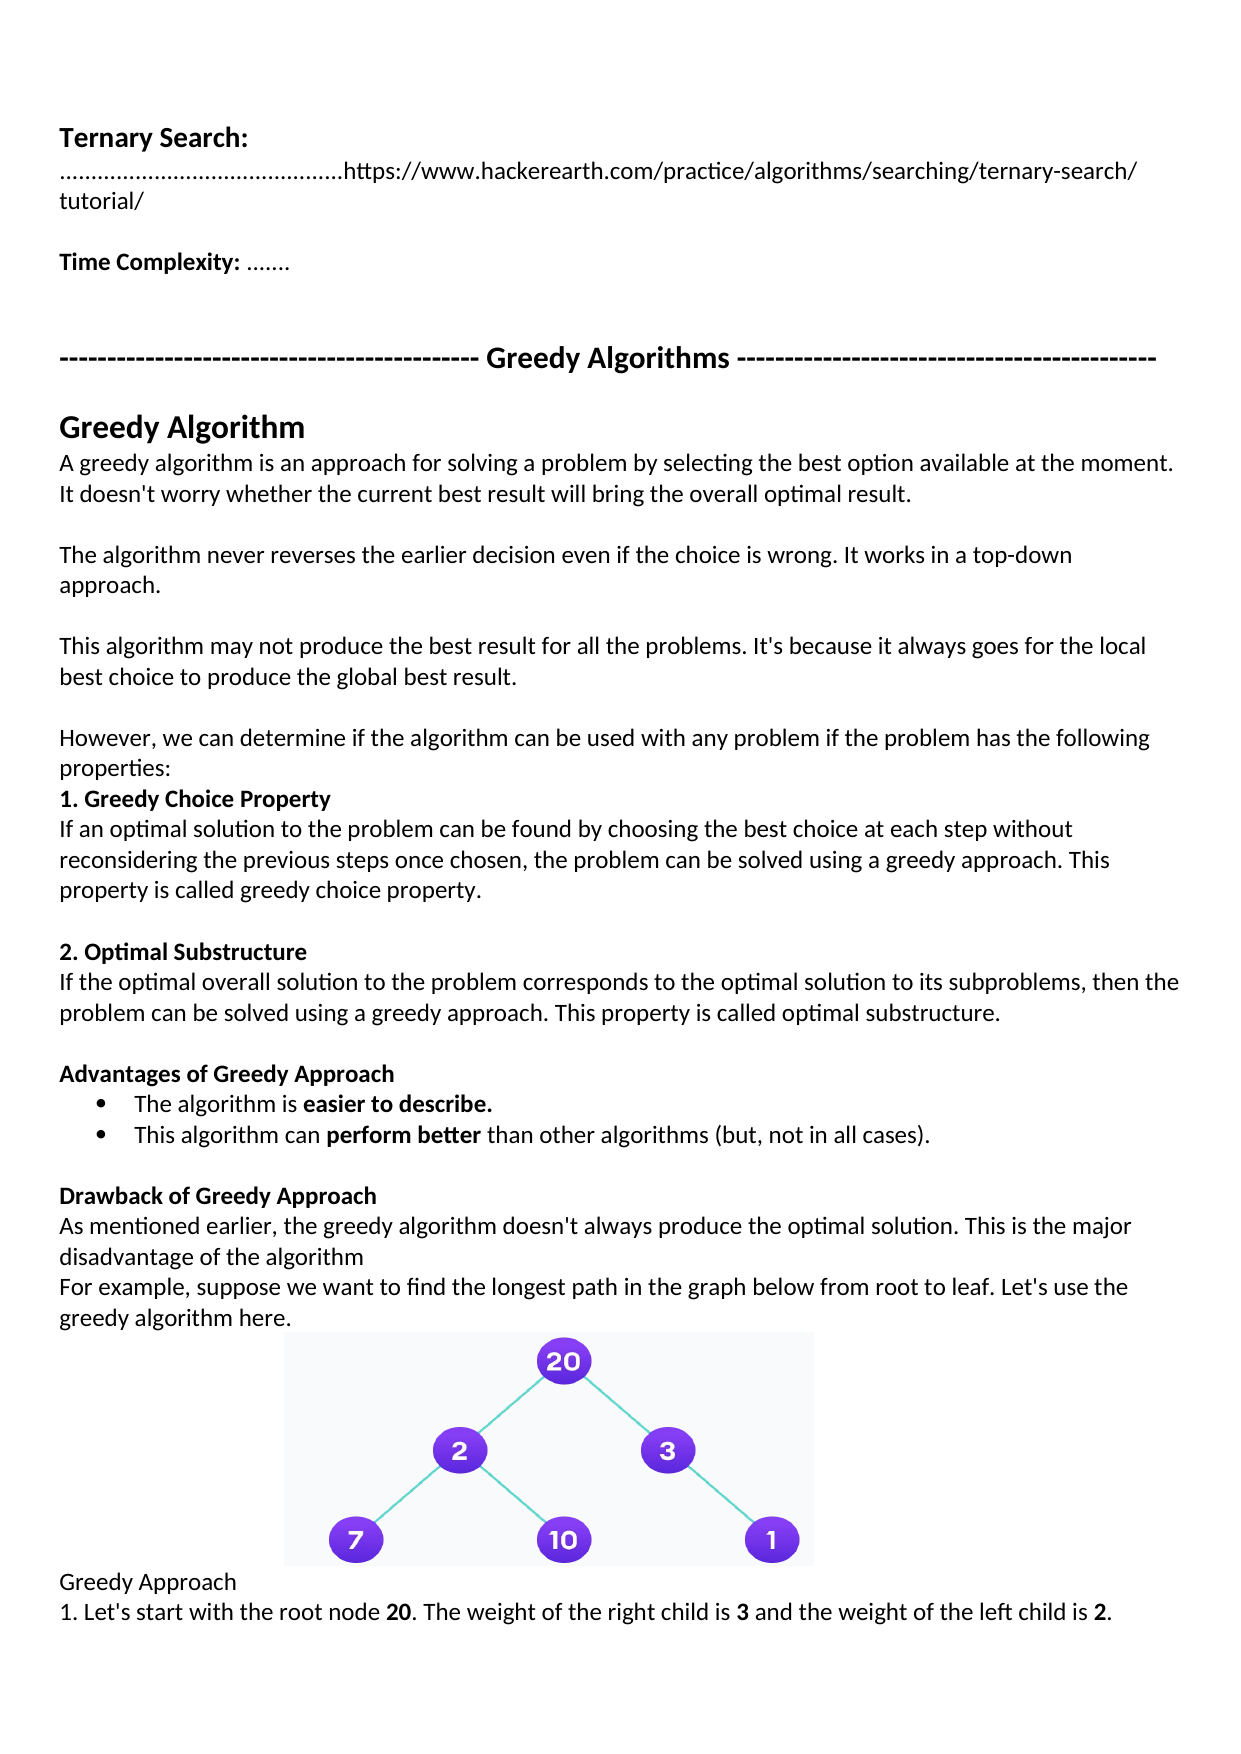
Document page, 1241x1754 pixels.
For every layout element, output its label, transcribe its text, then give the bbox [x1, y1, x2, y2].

text As mentioned earlier, the greedy algorithm doesn't always produce the optimal solution. This is the major disadvantage of the algorithm [59, 1210, 1181, 1271]
picture [284, 1332, 814, 1566]
text 2. Optimal Substructure [59, 936, 1181, 966]
text Drawback of Greedy Approach [59, 1180, 1181, 1210]
text The algorithm never reverses the earlier decision even if the choice is wrong. It works in a top-down approach. [59, 539, 1181, 600]
text 1. Greedy Choice Property [59, 783, 1181, 813]
list This algorithm can perform better than other algorithms (but, not in all cases). [97, 1119, 1181, 1149]
text This algorithm may not produce the best result for all the problems. It's because it always goes for the local best choice to produce the global best result. [59, 630, 1181, 691]
text 1. Let's start with the root node 20. The weight of the right child is 3 and the weight of the left child is 2. [59, 1596, 1181, 1627]
text -------------------------------------------- Greedy Algorithms -------------------------------------------- [59, 338, 1181, 376]
list The algorithm is easier to describe. [97, 1088, 1181, 1119]
text If the optimal overall solution to the problem corresponds to the optimal solution to its subproblems, then the problem can be solved using a greedy approach. This property is called optimal substructure. [59, 966, 1181, 1027]
text .............................................https://www.hackerearth.com/practice/algorithms/searching/ternary-search/tutorial/ [59, 155, 1181, 216]
text For example, suppose we want to find the longest path in the graph below from root to leaf. Let's use the greedy algorithm here. [59, 1271, 1181, 1332]
text Greedy Algorithm [59, 407, 1181, 447]
text However, we can determine if the algorithm can be used with any problem if the problem has the following properties: [59, 722, 1181, 783]
text Ternary Search: [59, 119, 1181, 155]
text Time Complexity: ....... [59, 246, 1181, 277]
text If an optimal solution to the problem can be found by choosing the best choice at each step without reconsidering the previous steps once chosen, the problem can be solved using a greedy approach. This property is called greedy choice property. [59, 813, 1181, 905]
text A greedy algorithm is an approach for solving a problem by selecting the best option available at the moment. It doesn't worry whether the current best result will bring the overall optimal result. [59, 447, 1181, 508]
text Advantages of Greedy Approach [59, 1058, 1181, 1088]
text Greedy Approach [59, 1566, 1181, 1596]
